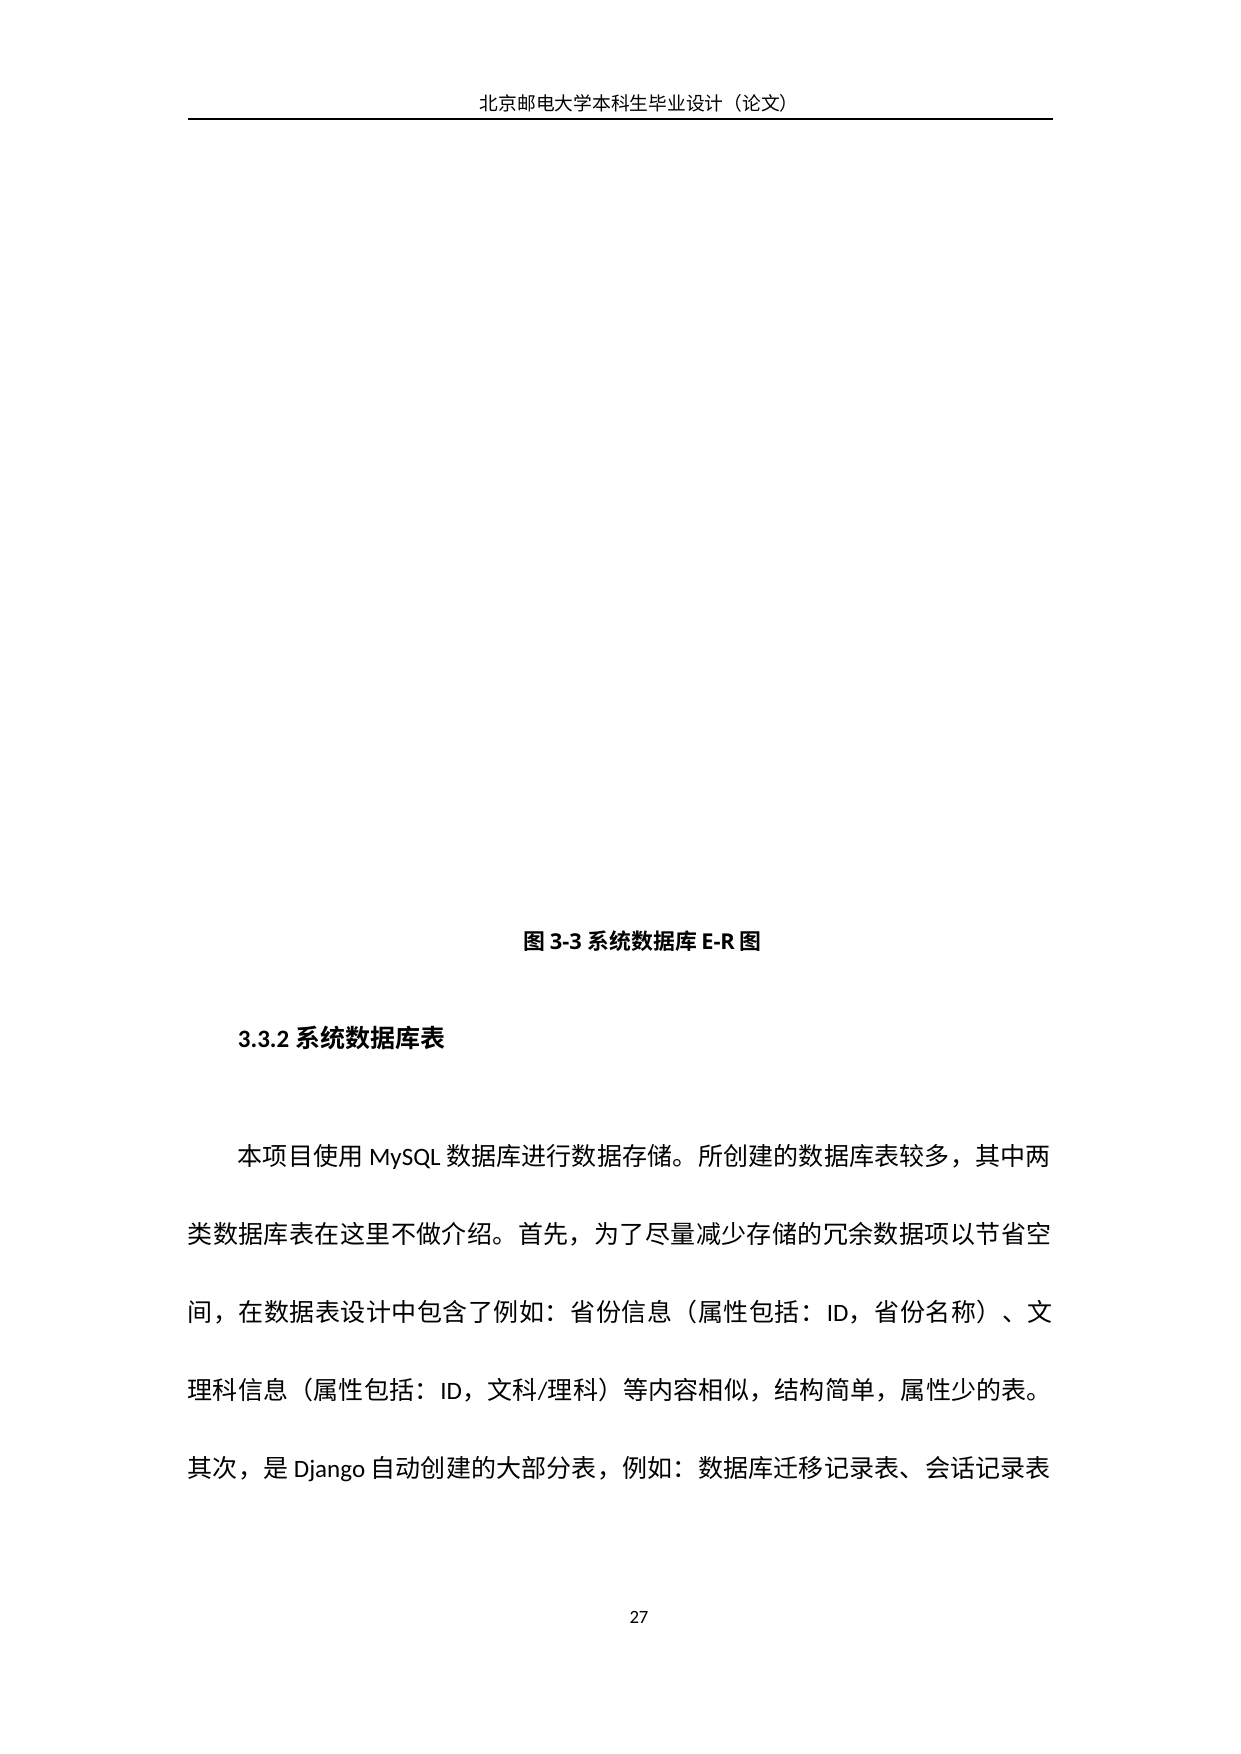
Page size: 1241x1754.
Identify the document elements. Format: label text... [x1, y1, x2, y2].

subtitle 3.3.2 系统数据库表 [187, 1004, 1028, 1069]
subtitle 图3-3 系统数据库E-R图 [187, 923, 1053, 956]
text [187, 1122, 1053, 1499]
